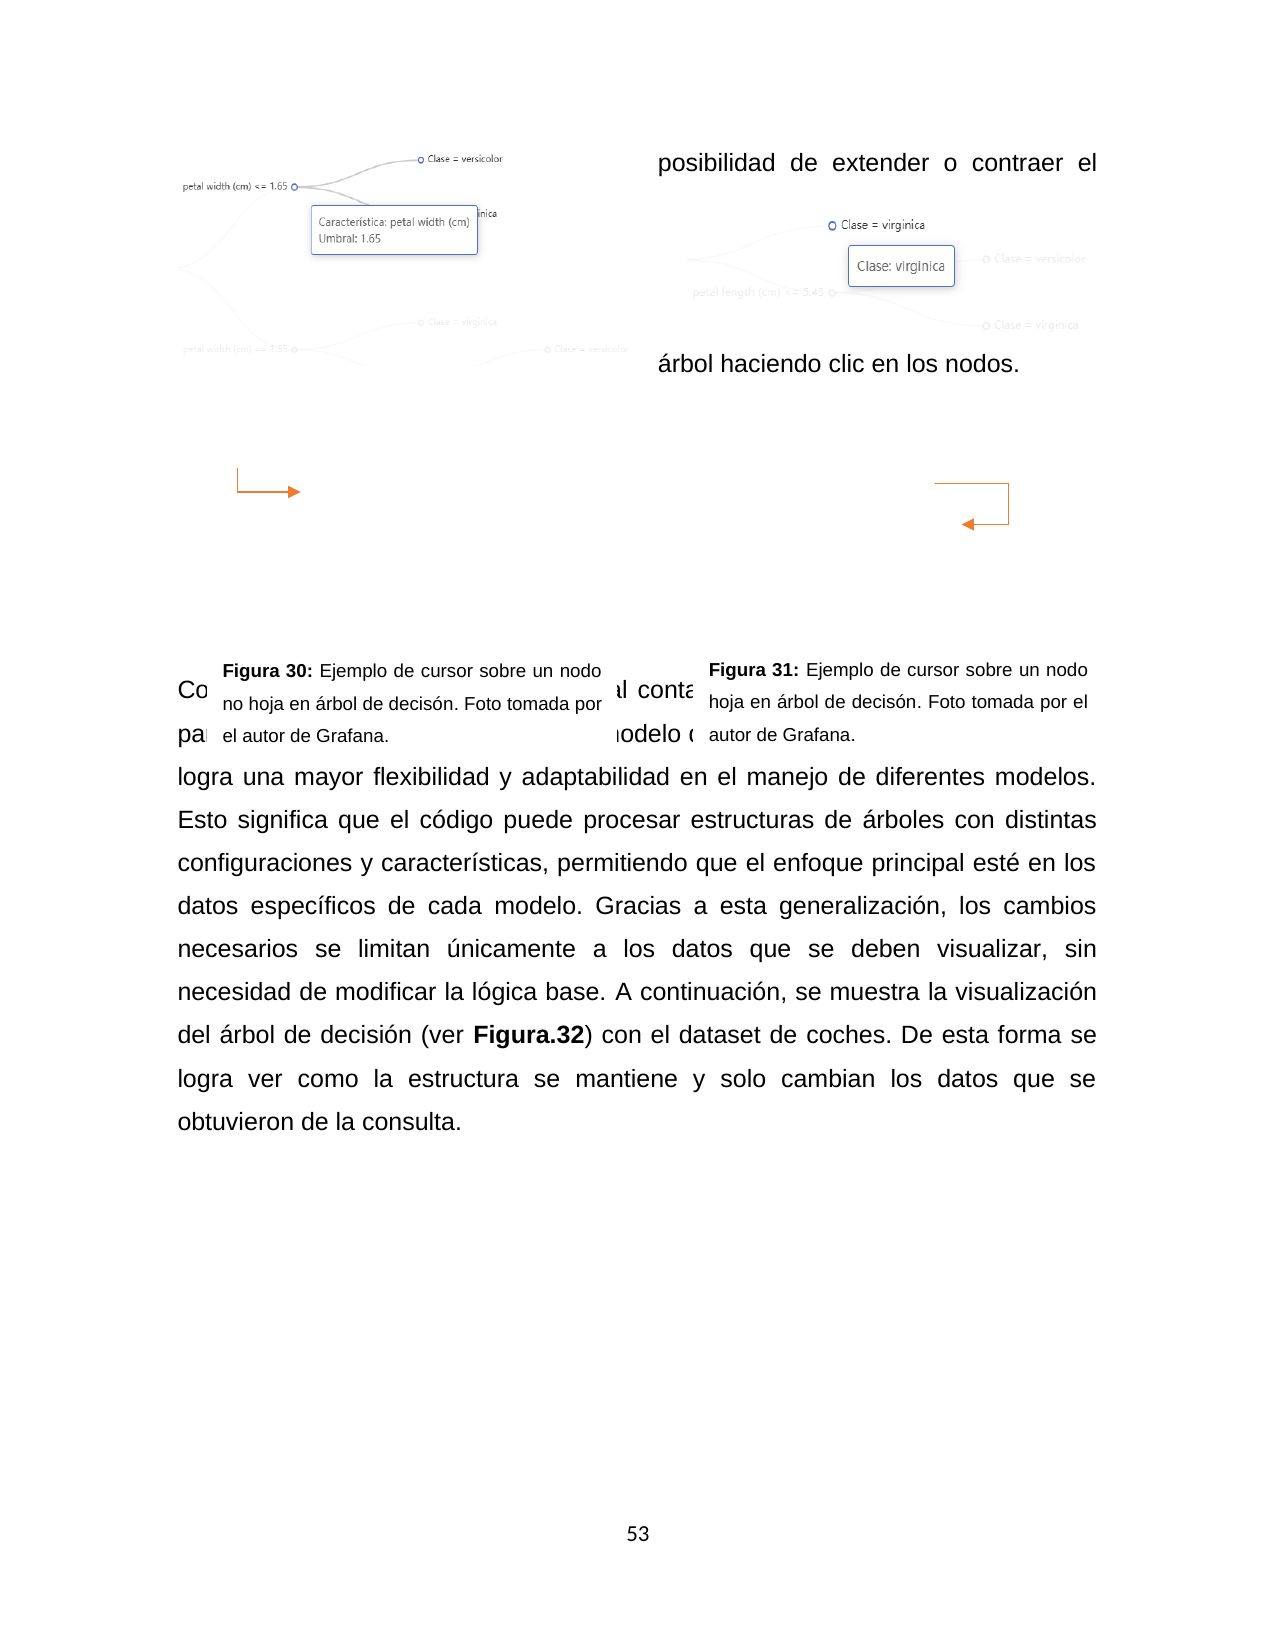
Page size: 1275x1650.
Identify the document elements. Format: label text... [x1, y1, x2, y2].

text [177, 148, 1098, 378]
picture [687, 205, 1106, 348]
picture [177, 147, 639, 366]
text Como se mencionaba anteriormente, al contar con un código genérico diseñado para la entrada de datos de cualquier modelo de árbol de decisión almacenado, se logra una mayor flexibilidad y adaptabilidad en el manejo de diferentes modelos. Esto significa que el código puede procesar estructuras de árboles con distintas configuraciones y características, permitiendo que el enfoque principal esté en los datos específicos de cada modelo. Gracias a esta generalización, los cambios necesarios se limitan únicamente a los datos que se deben visualizar, sin necesidad de modificar la lógica base. A continuación, se muestra la visualización del árbol de decisión (ver Figura.32) con el dataset de coches. De esta forma se logra ver como la estructura se mantiene y solo cambian los datos que se obtuvieron de la consulta. [177, 675, 1098, 1135]
